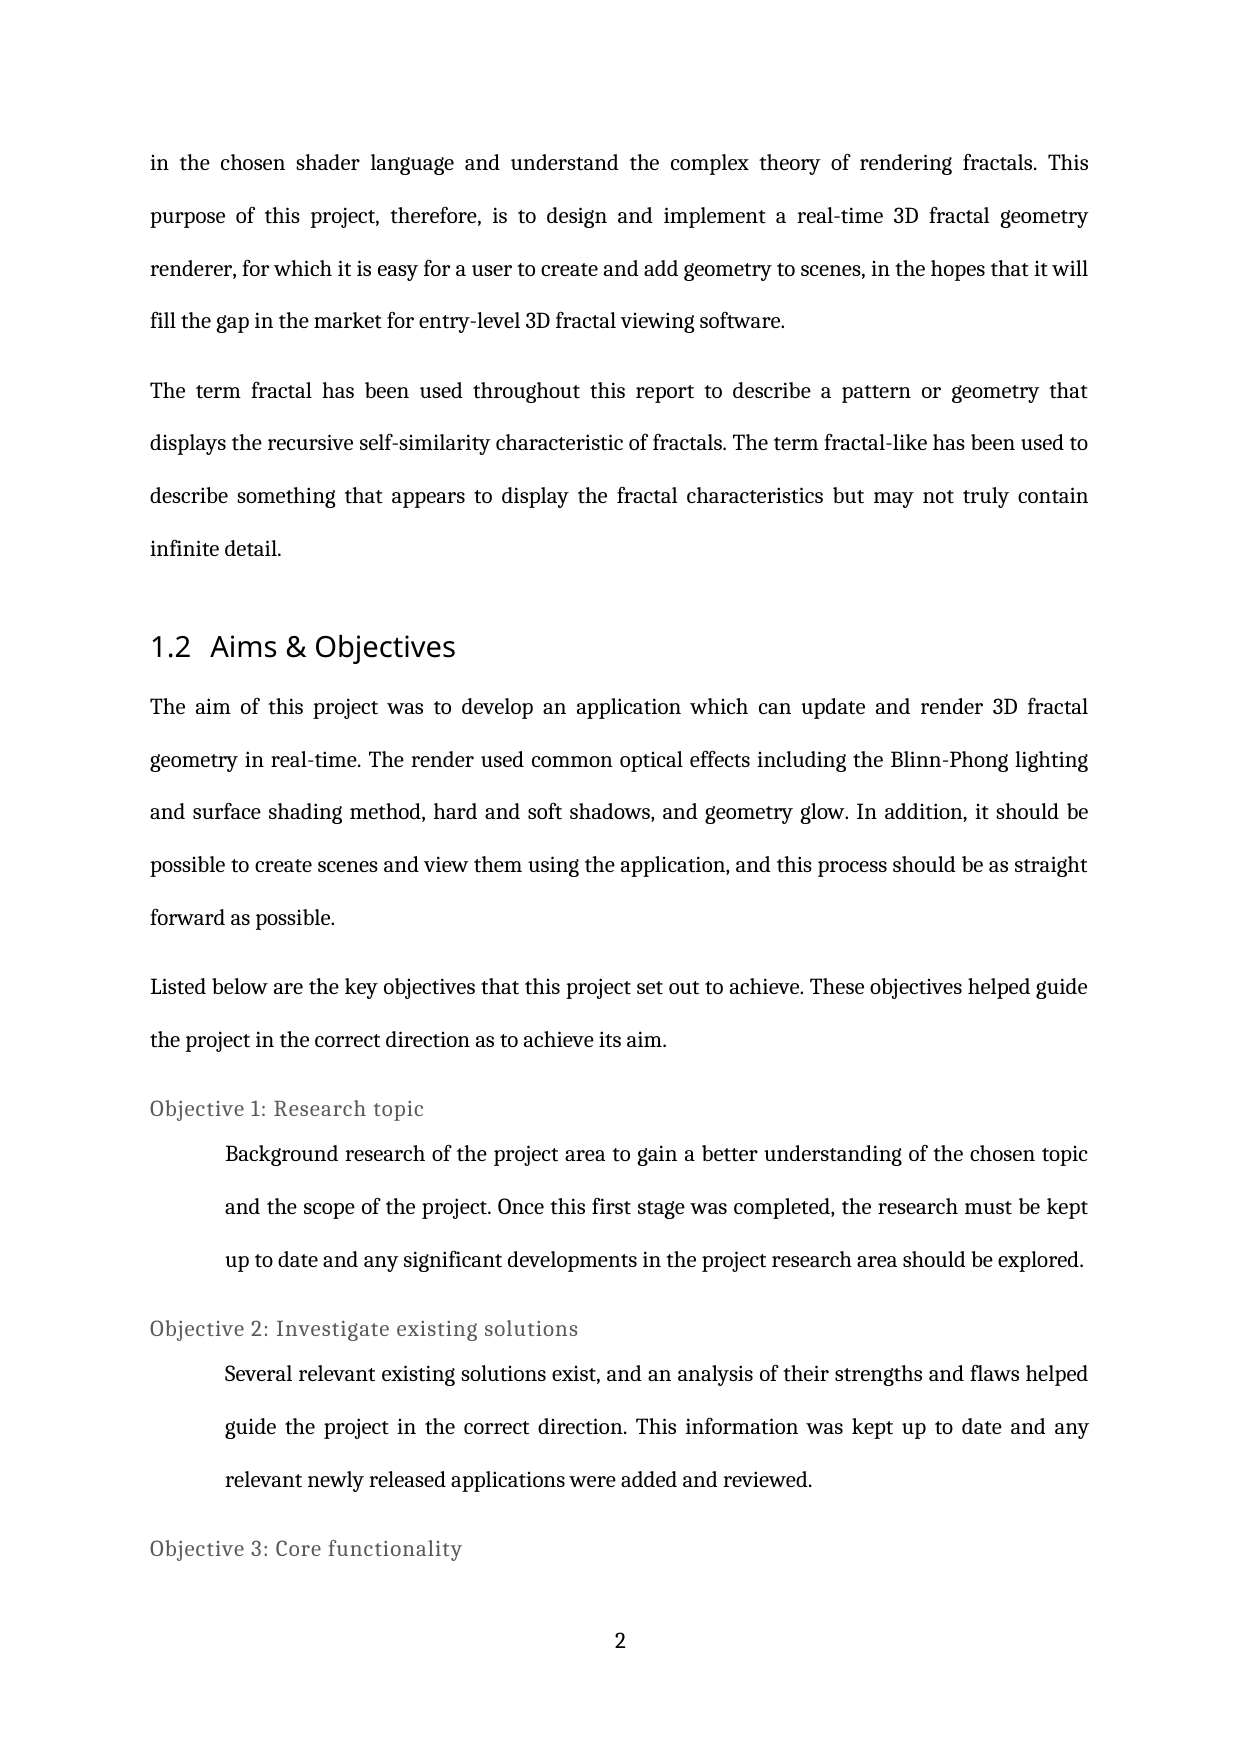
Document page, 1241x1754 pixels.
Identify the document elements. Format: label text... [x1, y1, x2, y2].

text Listed below are the key objectives that this project set out to achieve. These objectives helped guide the project in the correct direction as to achieve its aim. [150, 974, 1090, 1053]
text Background research of the project area to gain a better understanding of the chosen topic and the scope of the project. Once this first stage was completed, the research must be kept up to date and any significant developments in the project research area should be explored. [225, 1141, 1090, 1273]
subtitle Objective 1: Research topic [150, 1096, 1090, 1122]
text Several relevant existing solutions exist, and an analysis of their strengths and flaws helped guide the project in the correct direction. This information was kept up to date and any relevant newly released applications were added and reviewed. [225, 1361, 1090, 1493]
text The aim of this project was to develop an application which can update and render 3D fractal geometry in real-time. The render used common optical effects including the Blinn-Phong lighting and surface shading method, hard and soft shadows, and geometry glow. In addition, it should be possible to create scenes and view them using the application, and this process should be as straight forward as possible. [150, 694, 1090, 931]
subtitle Objective 3: Core functionality [150, 1536, 1090, 1562]
subtitle Aims & Objectives [150, 626, 1090, 666]
subtitle Objective 2: Investigate existing solutions [150, 1316, 1090, 1342]
text The term fractal has been used throughout this report to describe a pattern or geometry that displays the recursive self-similarity characteristic of fractals. The term fractal-like has been used to describe something that appears to display the fractal characteristics but may not truly contain infinite detail. [150, 377, 1090, 562]
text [150, 150, 1090, 334]
